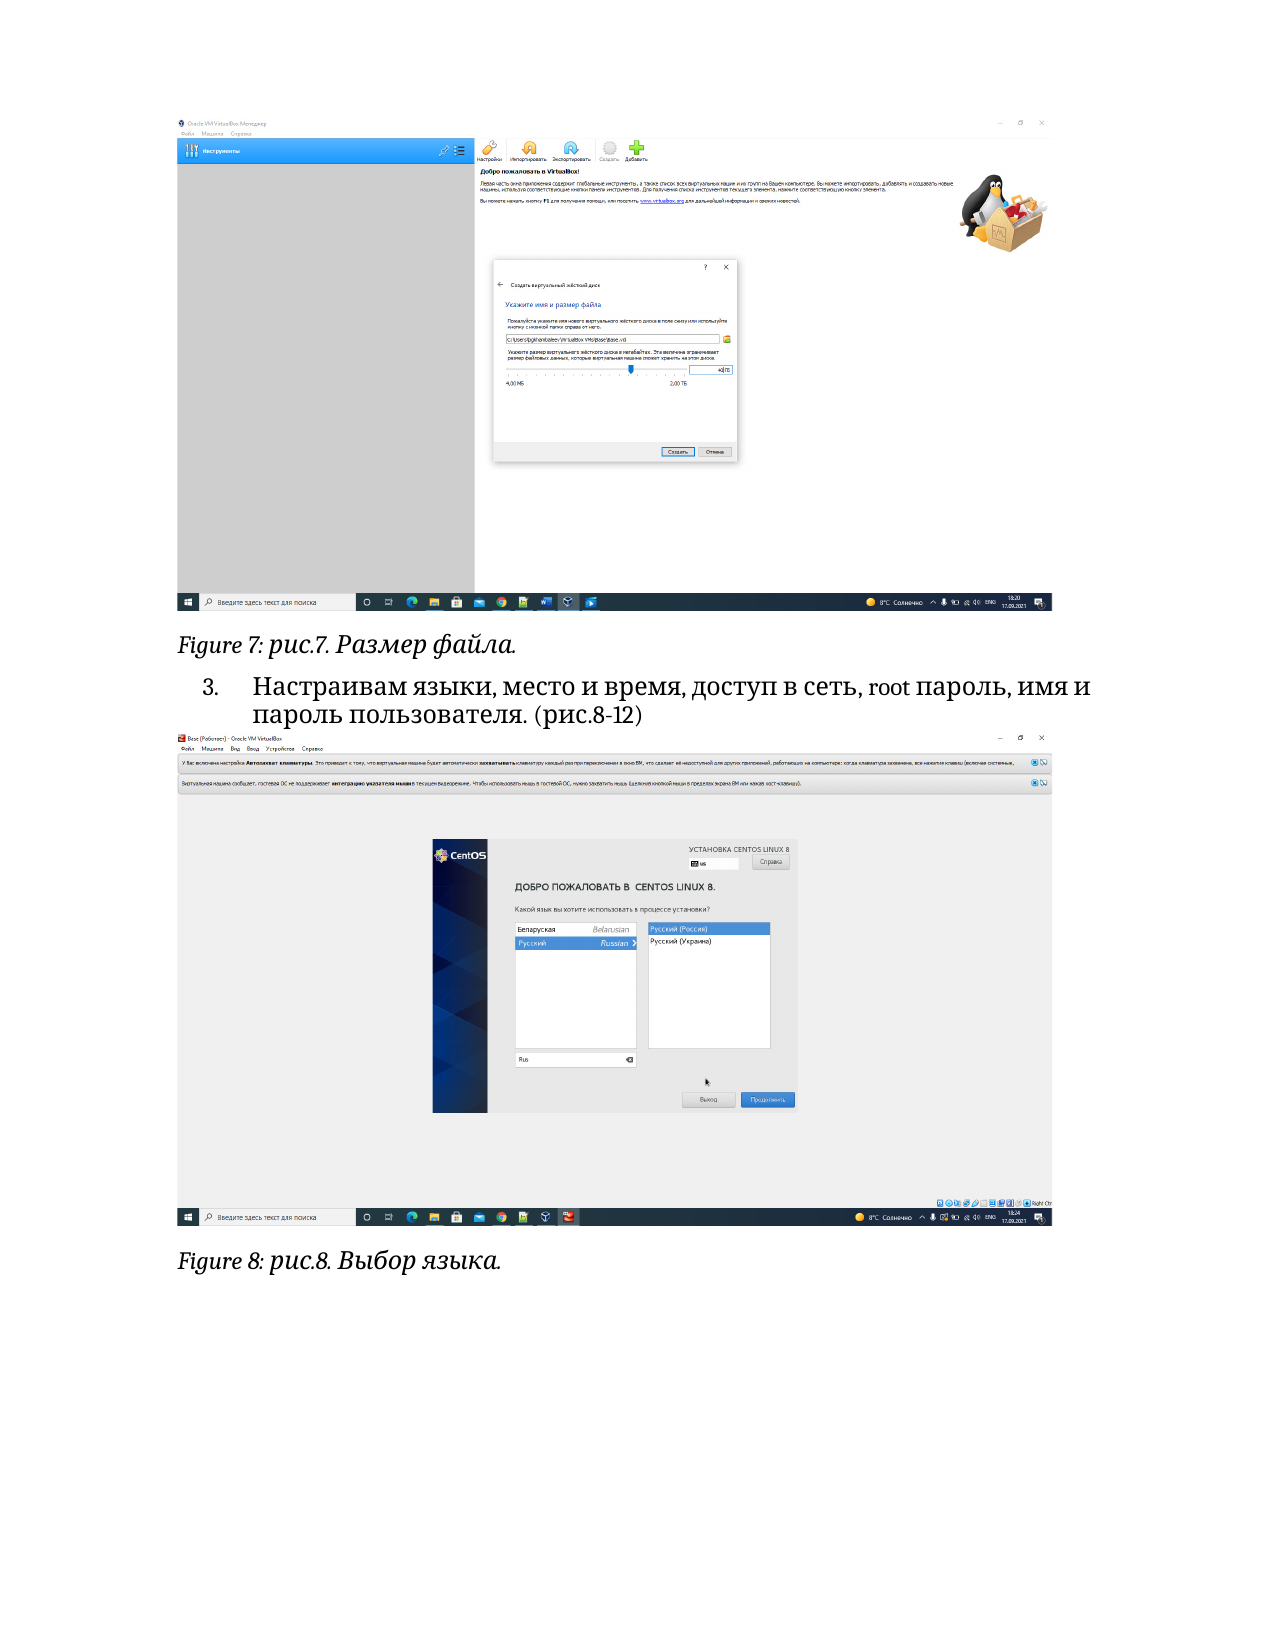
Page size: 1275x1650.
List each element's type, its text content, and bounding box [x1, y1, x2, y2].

picture [177, 733, 1053, 1226]
text Figure 7: рис.7. Размер файла. [177, 631, 1186, 660]
text Figure 8: рис.8. Выбор языка. [177, 1247, 1186, 1275]
picture [177, 118, 1053, 611]
list Настраивам языки, место и время, доступ в сеть, root пароль, имя и пароль пользователя. (рис.8-12) [202, 672, 1186, 730]
